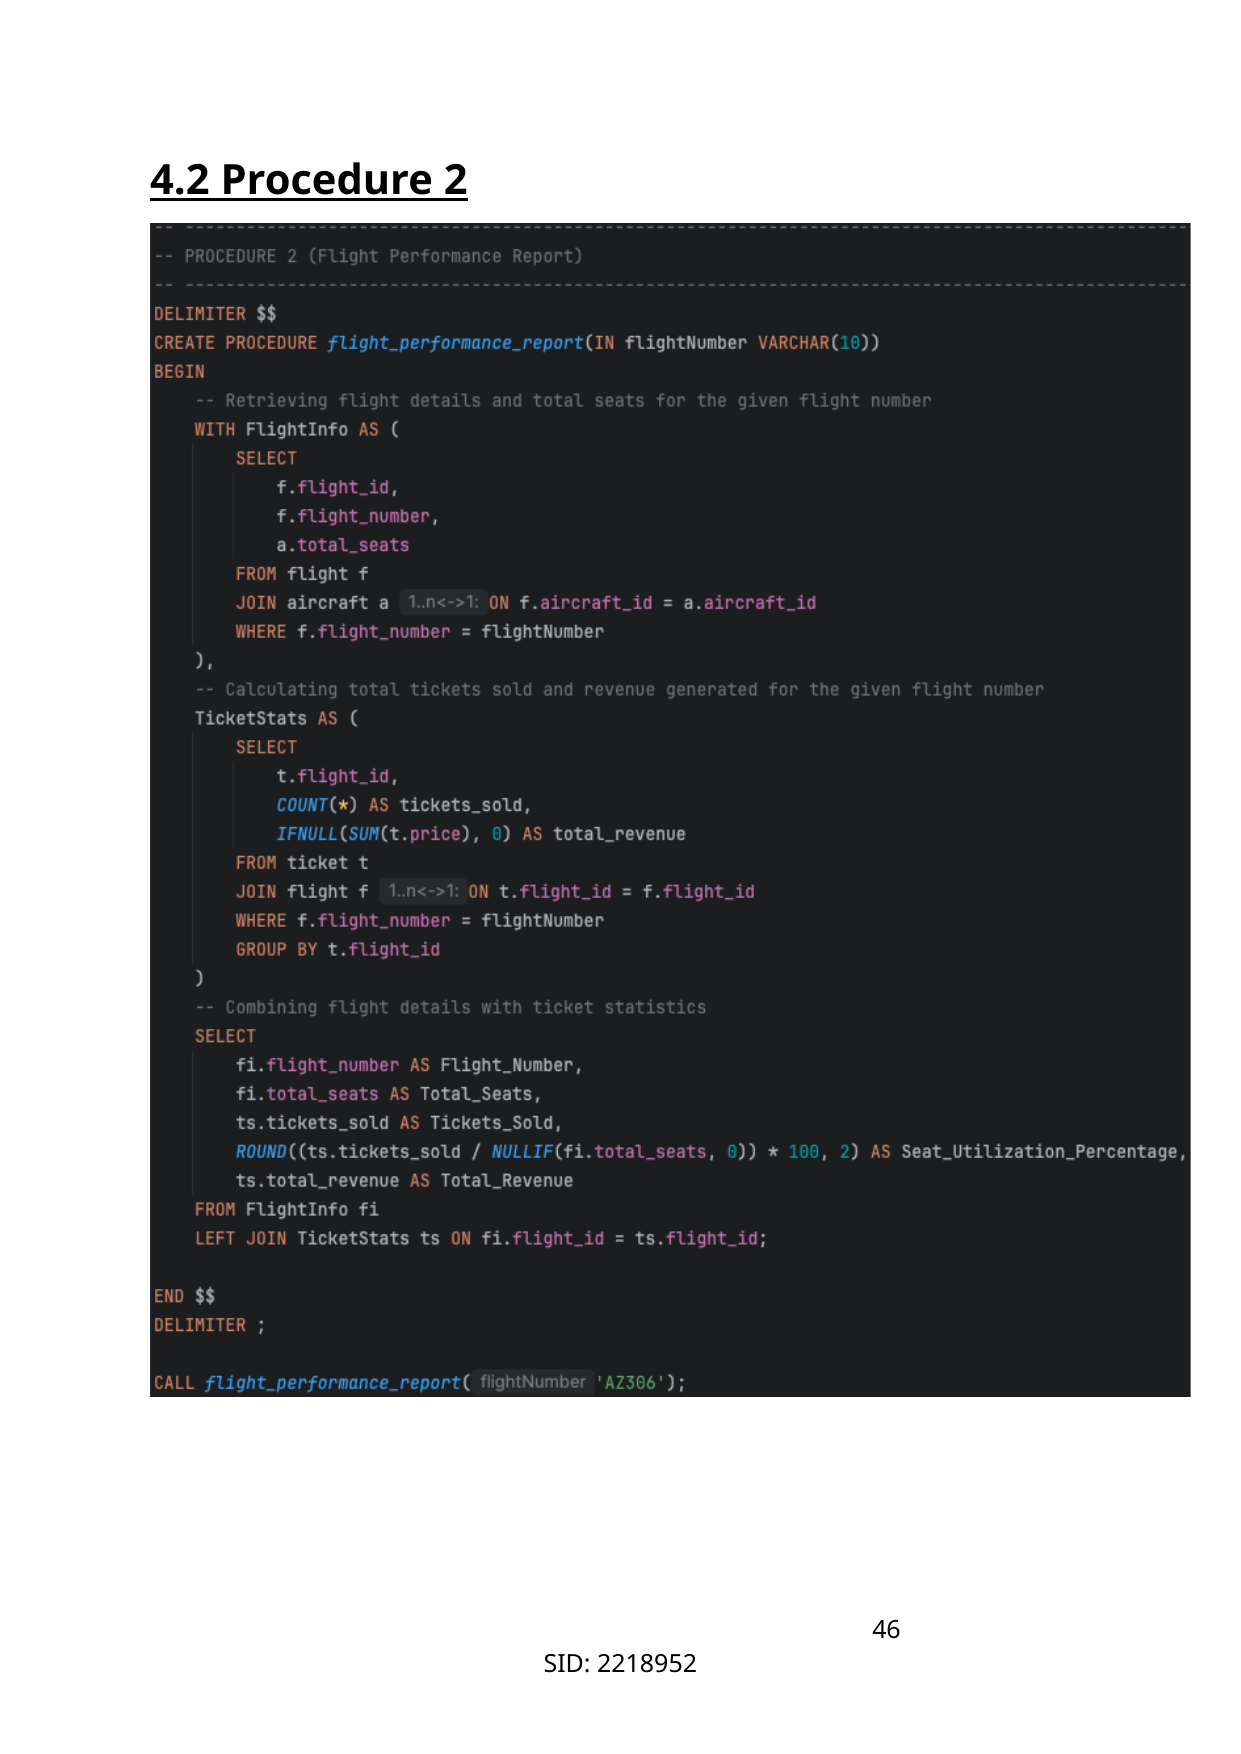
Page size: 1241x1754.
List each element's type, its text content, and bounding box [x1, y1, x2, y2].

picture [150, 223, 1191, 1397]
subtitle 4.2 Procedure 2 [150, 150, 1090, 207]
